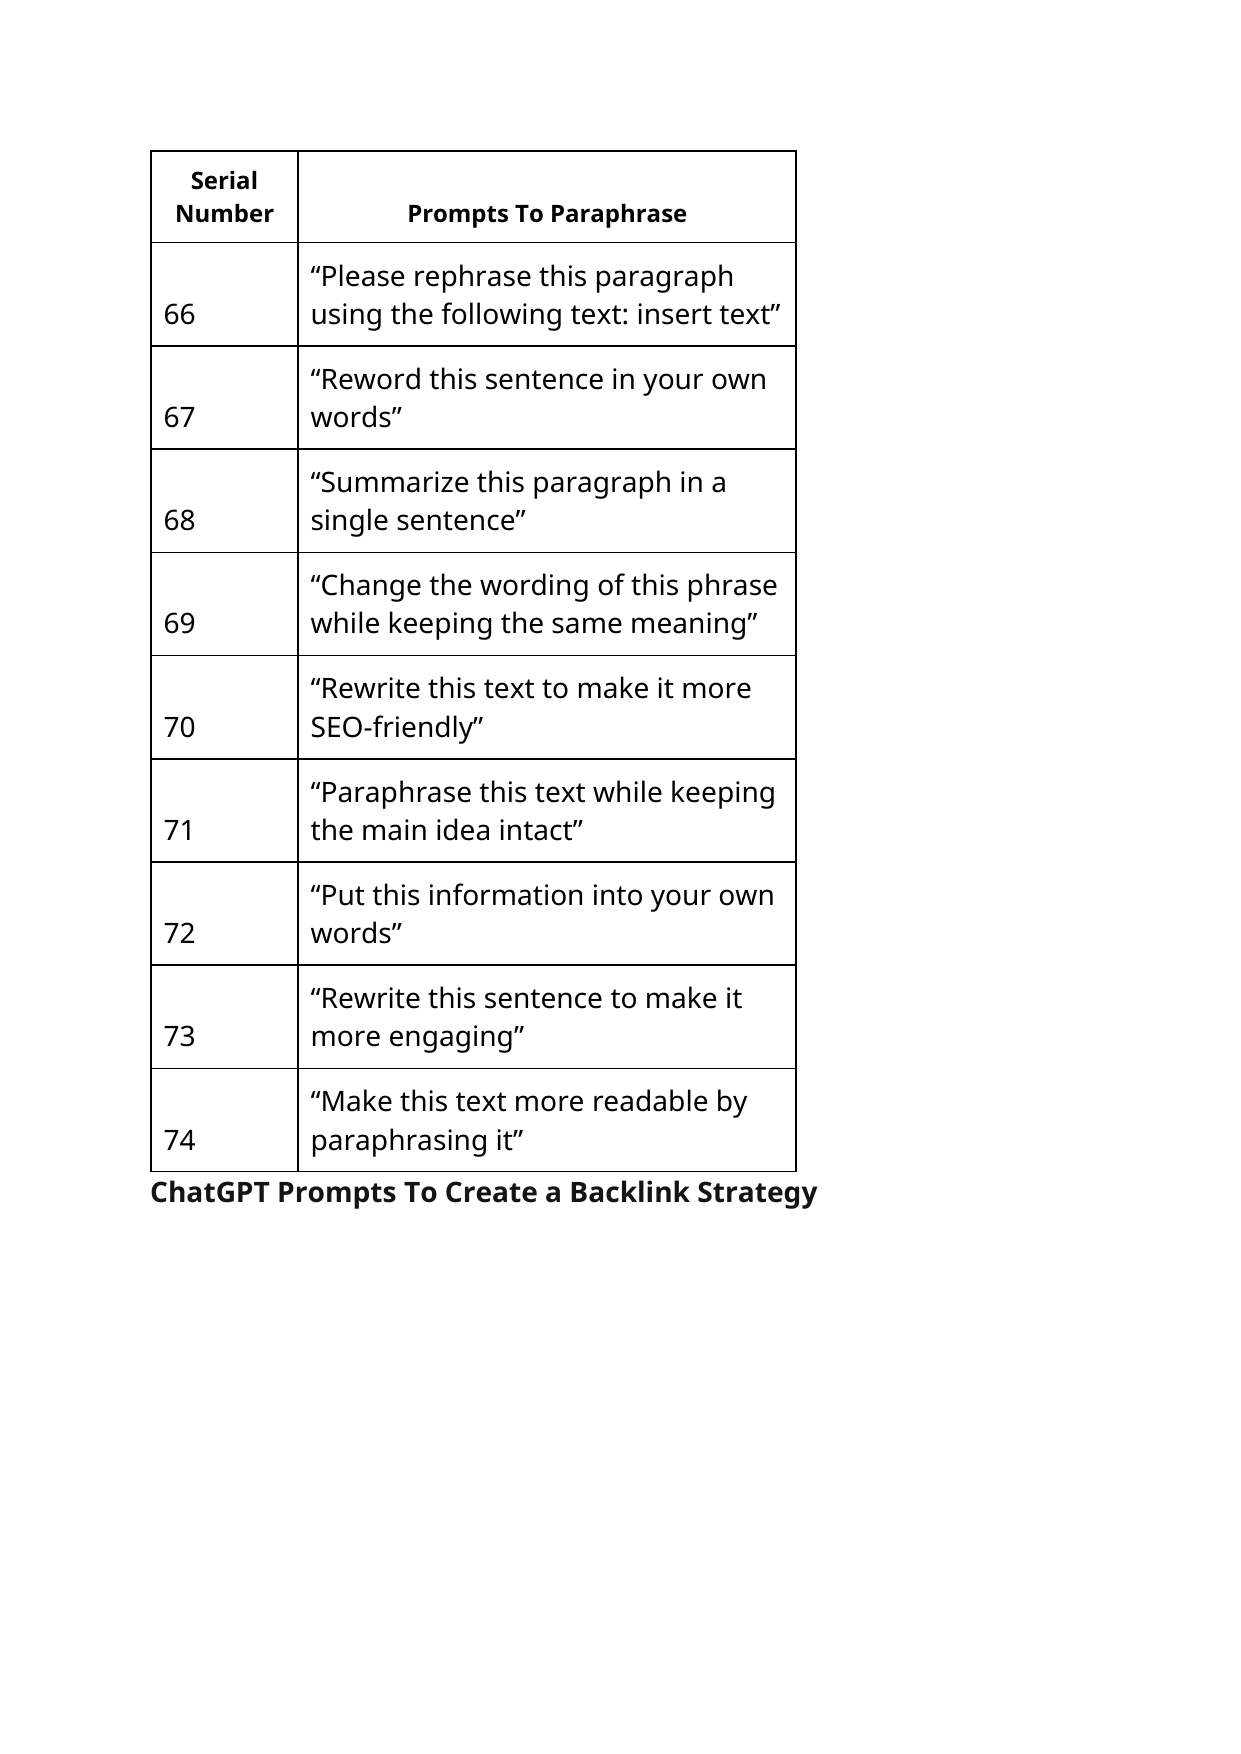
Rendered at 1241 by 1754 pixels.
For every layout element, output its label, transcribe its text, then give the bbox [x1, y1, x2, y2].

table_cell “Put this information into your own words” [299, 863, 795, 964]
table_cell “Rewrite this sentence to make it more engaging” [299, 966, 795, 1068]
table_cell 68 [152, 450, 297, 551]
text ChatGPT Prompts To Create a Backlink Strategy [150, 1172, 1090, 1211]
table_cell 66 [152, 243, 297, 345]
table_cell 67 [152, 347, 297, 448]
table_cell 72 [152, 863, 297, 964]
table_cell 73 [152, 966, 297, 1068]
table_cell 69 [152, 553, 297, 655]
table_cell “Change the wording of this phrase while keeping the same meaning” [299, 553, 795, 655]
table_cell “Make this text more readable by paraphrasing it” [299, 1069, 795, 1171]
table_cell “Rewrite this text to make it more SEO-friendly” [299, 656, 795, 758]
table_cell “Summarize this paragraph in a single sentence” [299, 450, 795, 551]
table_header Prompts To Paraphrase [299, 152, 795, 242]
table_cell 71 [152, 760, 297, 861]
table_cell “Paraphrase this text while keeping the main idea intact” [299, 760, 795, 861]
table_cell 74 [152, 1069, 297, 1171]
table_cell “Reword this sentence in your own words” [299, 347, 795, 448]
table_cell 70 [152, 656, 297, 758]
table_header Serial Number [152, 152, 297, 242]
table_cell “Please rephrase this paragraph using the following text: insert text” [299, 243, 795, 345]
